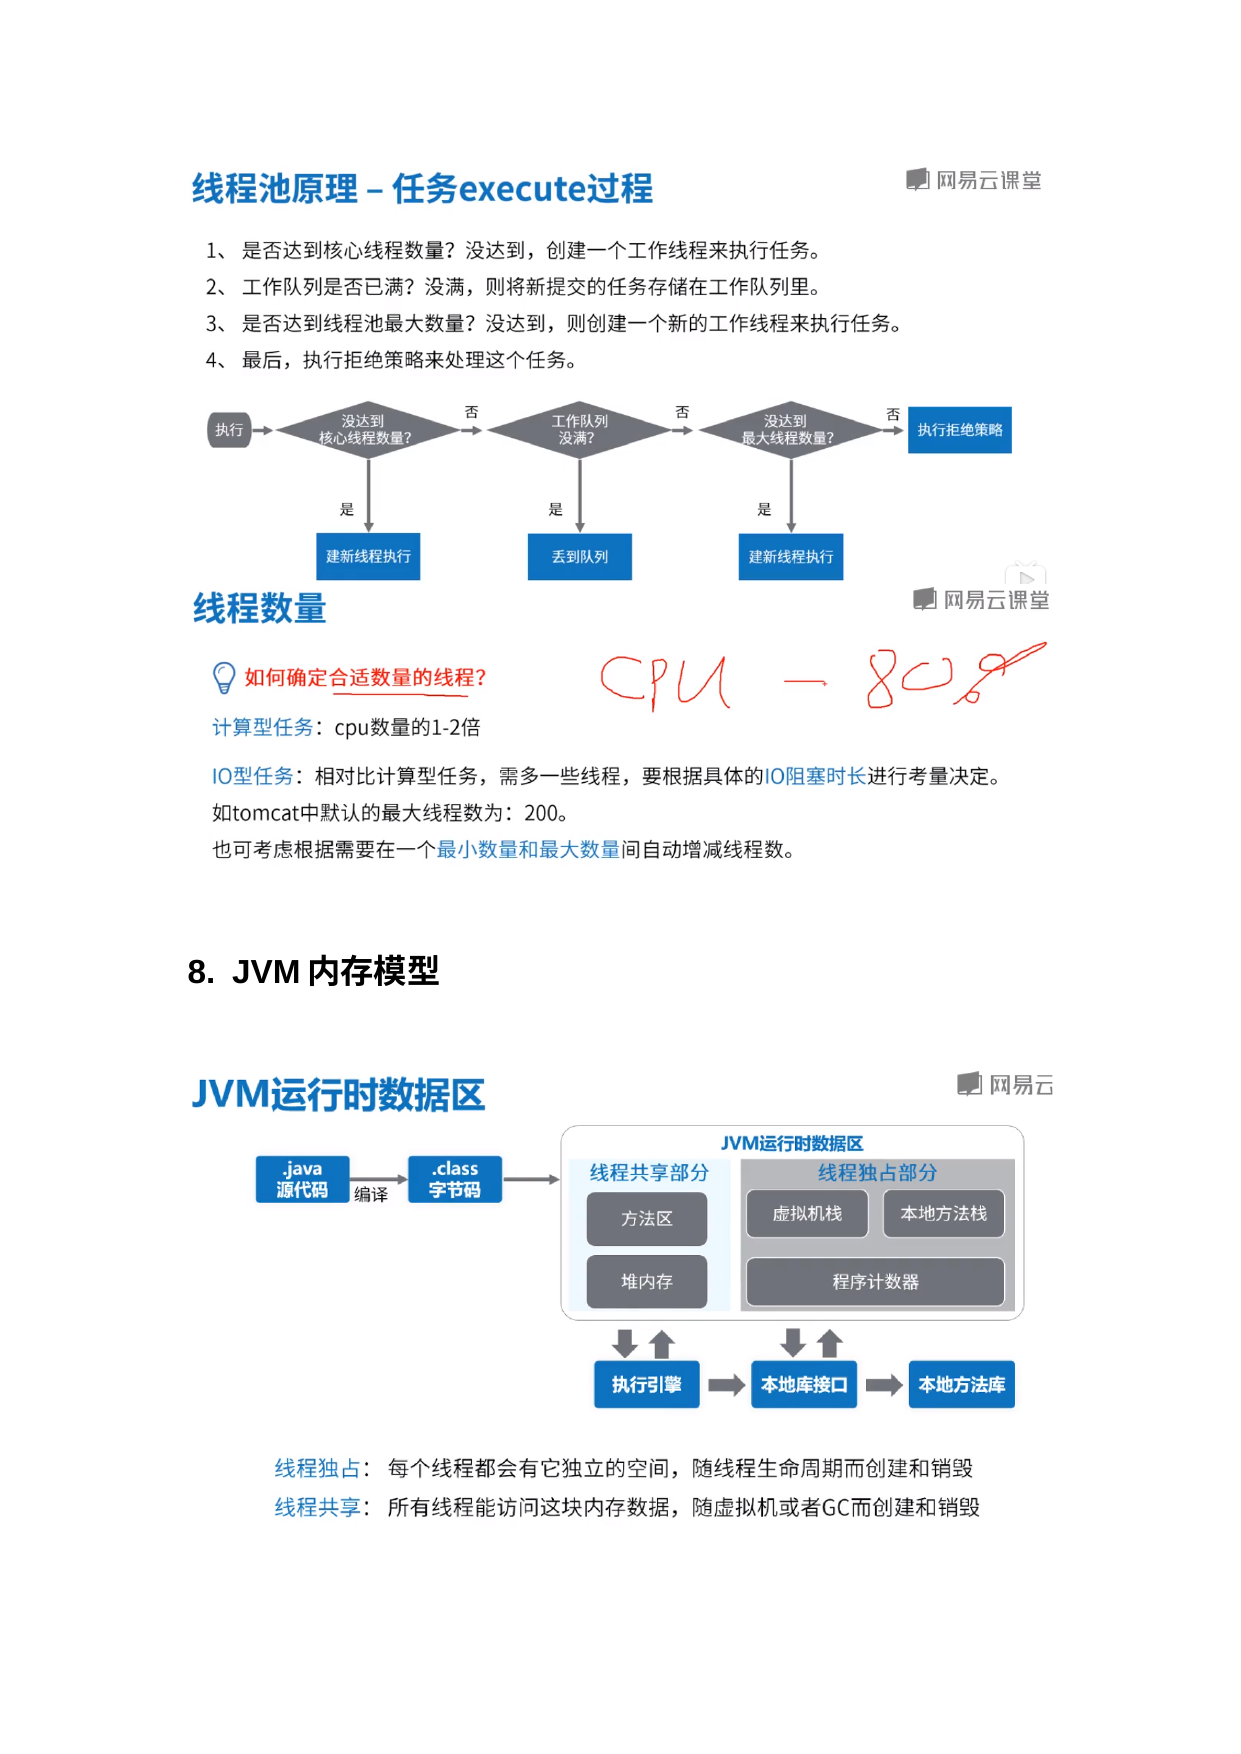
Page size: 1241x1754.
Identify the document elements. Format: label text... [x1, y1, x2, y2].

picture [187, 1063, 1053, 1526]
subtitle JVM内存模型 [187, 937, 1053, 1002]
picture [187, 162, 1053, 885]
